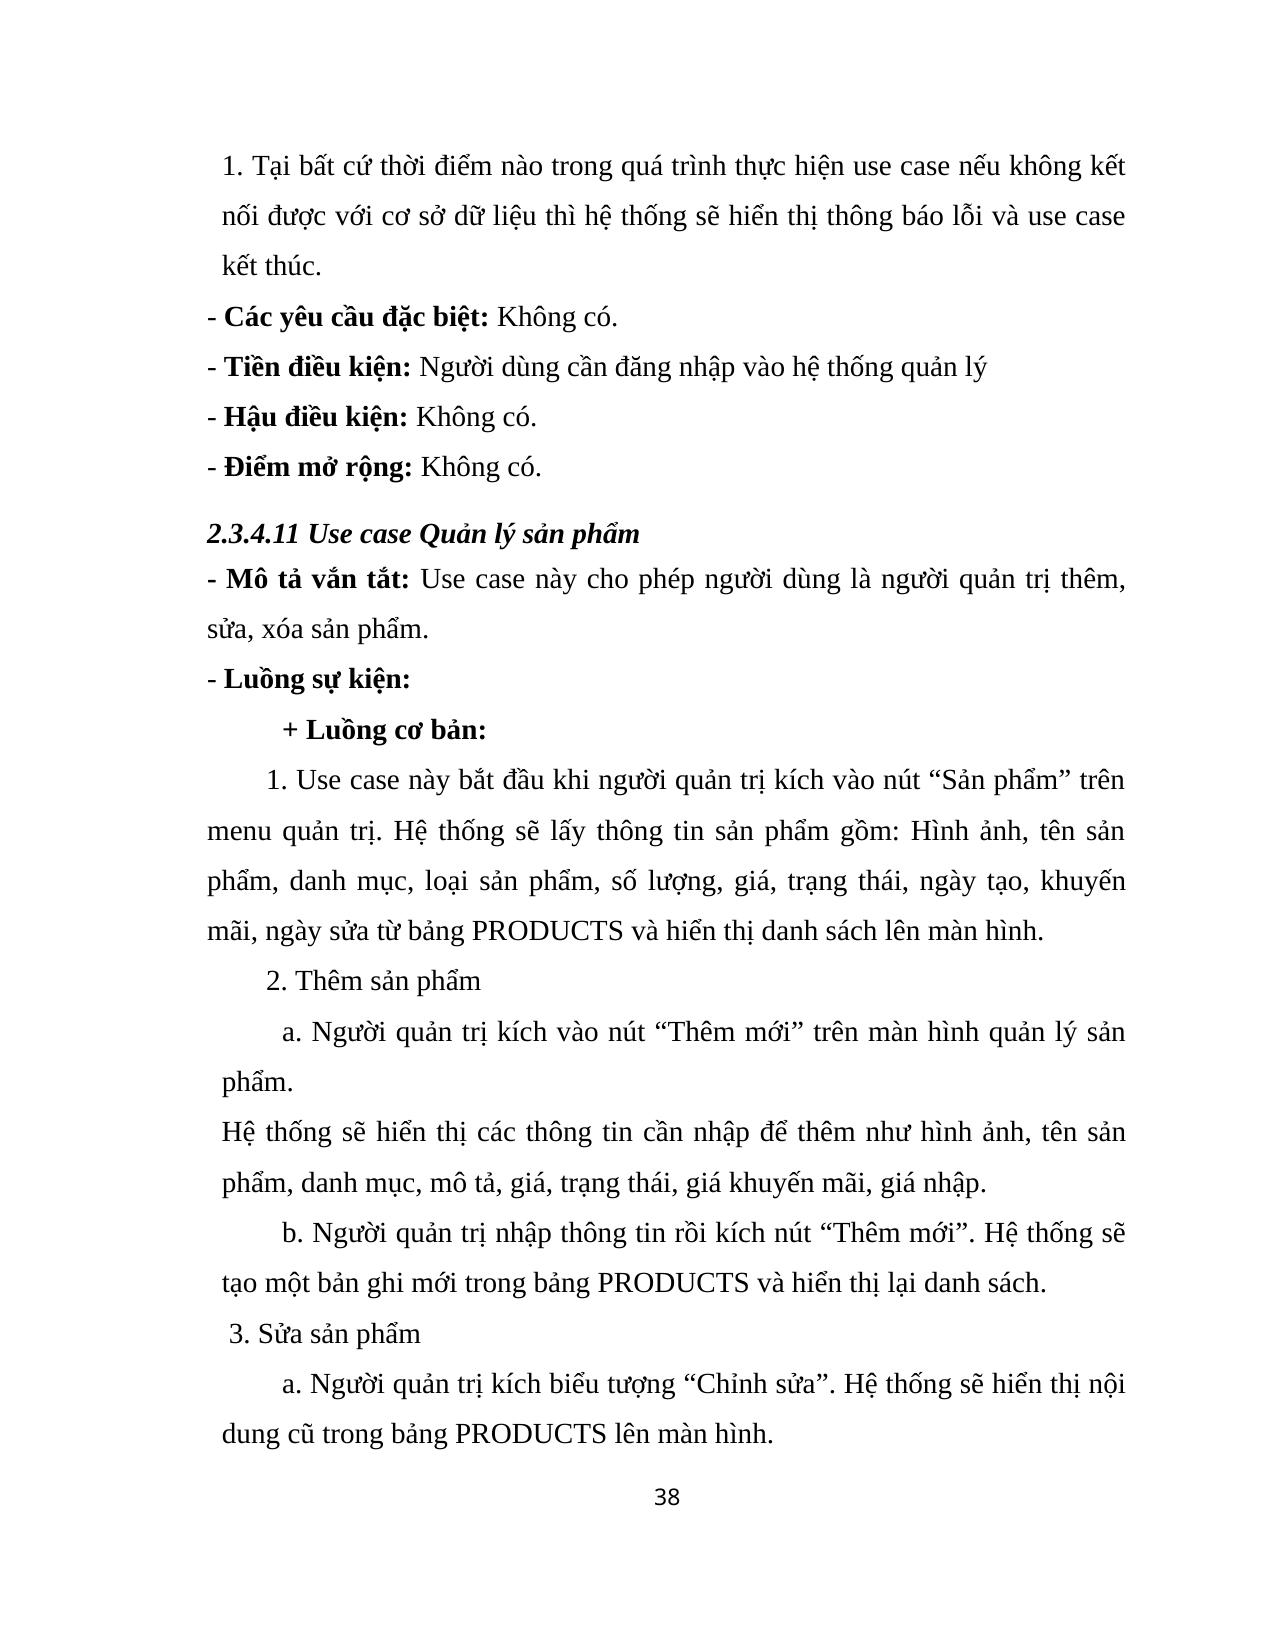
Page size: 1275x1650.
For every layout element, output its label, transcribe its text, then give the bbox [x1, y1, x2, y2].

text - Mô tả vắn tắt: Use case này cho phép người dùng là người quản trị thêm, sửa, xóa sản phẩm. [207, 561, 1127, 645]
text b. Người quản trị nhập thông tin rồi kích nút “Thêm mới”. Hệ thống sẽ tạo một bản ghi mới trong bảng PRODUCTS và hiển thị lại danh sách. [207, 1215, 1127, 1299]
text a. Người quản trị kích vào nút “Thêm mới” trên màn hình quản lý sản phẩm. [207, 1014, 1127, 1098]
text Hệ thống sẽ hiển thị các thông tin cần nhập để thêm như hình ảnh, tên sản phẩm, danh mục, mô tả, giá, trạng thái, giá khuyến mãi, giá nhập. [207, 1114, 1127, 1198]
text 1. Use case này bắt đầu khi người quản trị kích vào nút “Sản phẩm” trên menu quản trị. Hệ thống sẽ lấy thông tin sản phẩm gồm: Hình ảnh, tên sản phẩm, danh mục, loại sản phẩm, số lượng, giá, trạng thái, ngày tạo, khuyến mãi, ngày sửa từ bảng PRODUCTS và hiển thị danh sách lên màn hình. [207, 762, 1127, 947]
text 2. Thêm sản phẩm [207, 963, 1127, 997]
text - Các yêu cầu đặc biệt: Không có. [207, 299, 1127, 332]
text - Tiền điều kiện: Người dùng cần đăng nhập vào hệ thống quản lý [207, 349, 1127, 382]
text 3. Sửa sản phẩm [228, 1316, 1127, 1349]
text - Hậu điều kiện: Không có. [207, 399, 1127, 433]
text a. Người quản trị kích biểu tượng “Chỉnh sửa”. Hệ thống sẽ hiển thị nội dung cũ trong bảng PRODUCTS lên màn hình. [207, 1366, 1127, 1450]
text - Điểm mở rộng: Không có. [207, 449, 1127, 483]
subtitle 2.3.4.11 Use case Quản lý sản phẩm [207, 517, 1127, 550]
text - Luồng sự kiện: [207, 662, 1127, 695]
text 1. Tại bất cứ thời điểm nào trong quá trình thực hiện use case nếu không kết nối được với cơ sở dữ liệu thì hệ thống sẽ hiển thị thông báo lỗi và use case kết thúc. [207, 148, 1127, 282]
text + Luồng cơ bản: [207, 712, 1127, 746]
